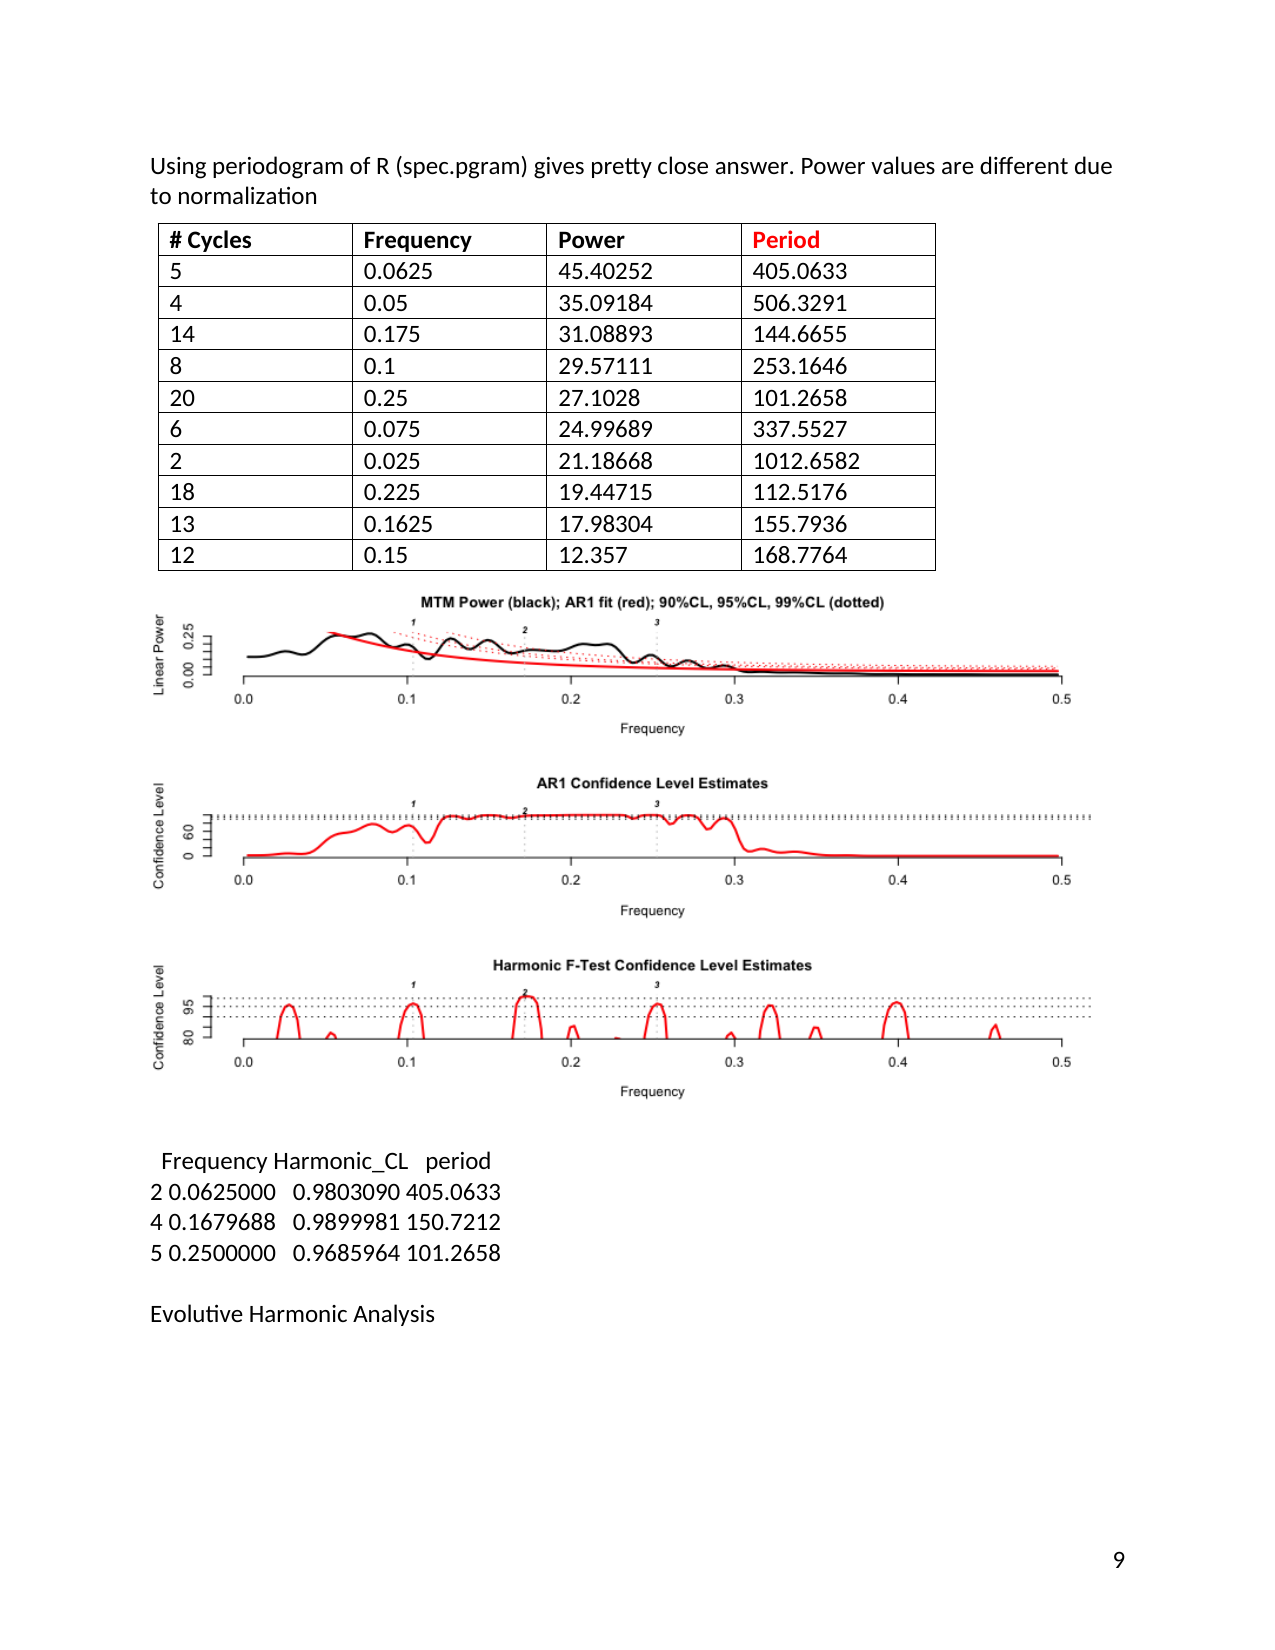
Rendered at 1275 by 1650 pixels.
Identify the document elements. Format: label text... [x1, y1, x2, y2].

picture [150, 571, 1125, 1115]
table_header # Cycles [159, 224, 352, 254]
table_cell 12 [159, 540, 352, 570]
table_cell 112.5176 [742, 476, 935, 507]
table_cell 0.05 [353, 287, 546, 318]
text Evolutive Harmonic Analysis [150, 1298, 1125, 1329]
table_cell 18 [159, 476, 352, 507]
table_cell 155.7936 [742, 508, 935, 538]
table_cell 0.25 [353, 382, 546, 412]
table_cell 144.6655 [742, 319, 935, 349]
text Using periodogram of R (spec.pgram) gives pretty close answer. Power values are different due to normalization [150, 150, 1125, 571]
table_cell 45.40252 [547, 256, 741, 286]
text Frequency Harmonic_CL period [150, 1146, 1125, 1176]
table_cell 0.0625 [353, 256, 546, 286]
text 2 0.0625000 0.9803090 405.0633 [150, 1176, 1125, 1207]
table_cell 253.1646 [742, 350, 935, 381]
table_cell 0.175 [353, 319, 546, 349]
table_cell 0.025 [353, 445, 546, 475]
table_cell 0.1625 [353, 508, 546, 538]
table_cell 20 [159, 382, 352, 412]
table_cell 2 [159, 445, 352, 475]
table_header Period [742, 224, 935, 254]
table_cell 337.5527 [742, 413, 935, 444]
text 5 0.2500000 0.9685964 101.2658 [150, 1237, 1125, 1268]
table_cell 19.44715 [547, 476, 741, 507]
table_cell 14 [159, 319, 352, 349]
table_cell 405.0633 [742, 256, 935, 286]
table_cell 0.225 [353, 476, 546, 507]
text 4 0.1679688 0.9899981 150.7212 [150, 1207, 1125, 1237]
table_cell 4 [159, 287, 352, 318]
table_cell 8 [159, 350, 352, 381]
table_cell 6 [159, 413, 352, 444]
table_cell 31.08893 [547, 319, 741, 349]
table_cell 168.7764 [742, 540, 935, 570]
table_cell 13 [159, 508, 352, 538]
table_cell 12.357 [547, 540, 741, 570]
table_cell 27.1028 [547, 382, 741, 412]
table_cell 17.98304 [547, 508, 741, 538]
table_cell 0.075 [353, 413, 546, 444]
table_header Frequency [353, 224, 546, 254]
table_cell 29.57111 [547, 350, 741, 381]
table_cell 5 [159, 256, 352, 286]
table_cell 101.2658 [742, 382, 935, 412]
table_cell 0.1 [353, 350, 546, 381]
table_cell 24.99689 [547, 413, 741, 444]
table_cell 35.09184 [547, 287, 741, 318]
table_header Power [547, 224, 741, 254]
table_cell 21.18668 [547, 445, 741, 475]
table_cell 1012.6582 [742, 445, 935, 475]
table_cell 0.15 [353, 540, 546, 570]
table_cell 506.3291 [742, 287, 935, 318]
